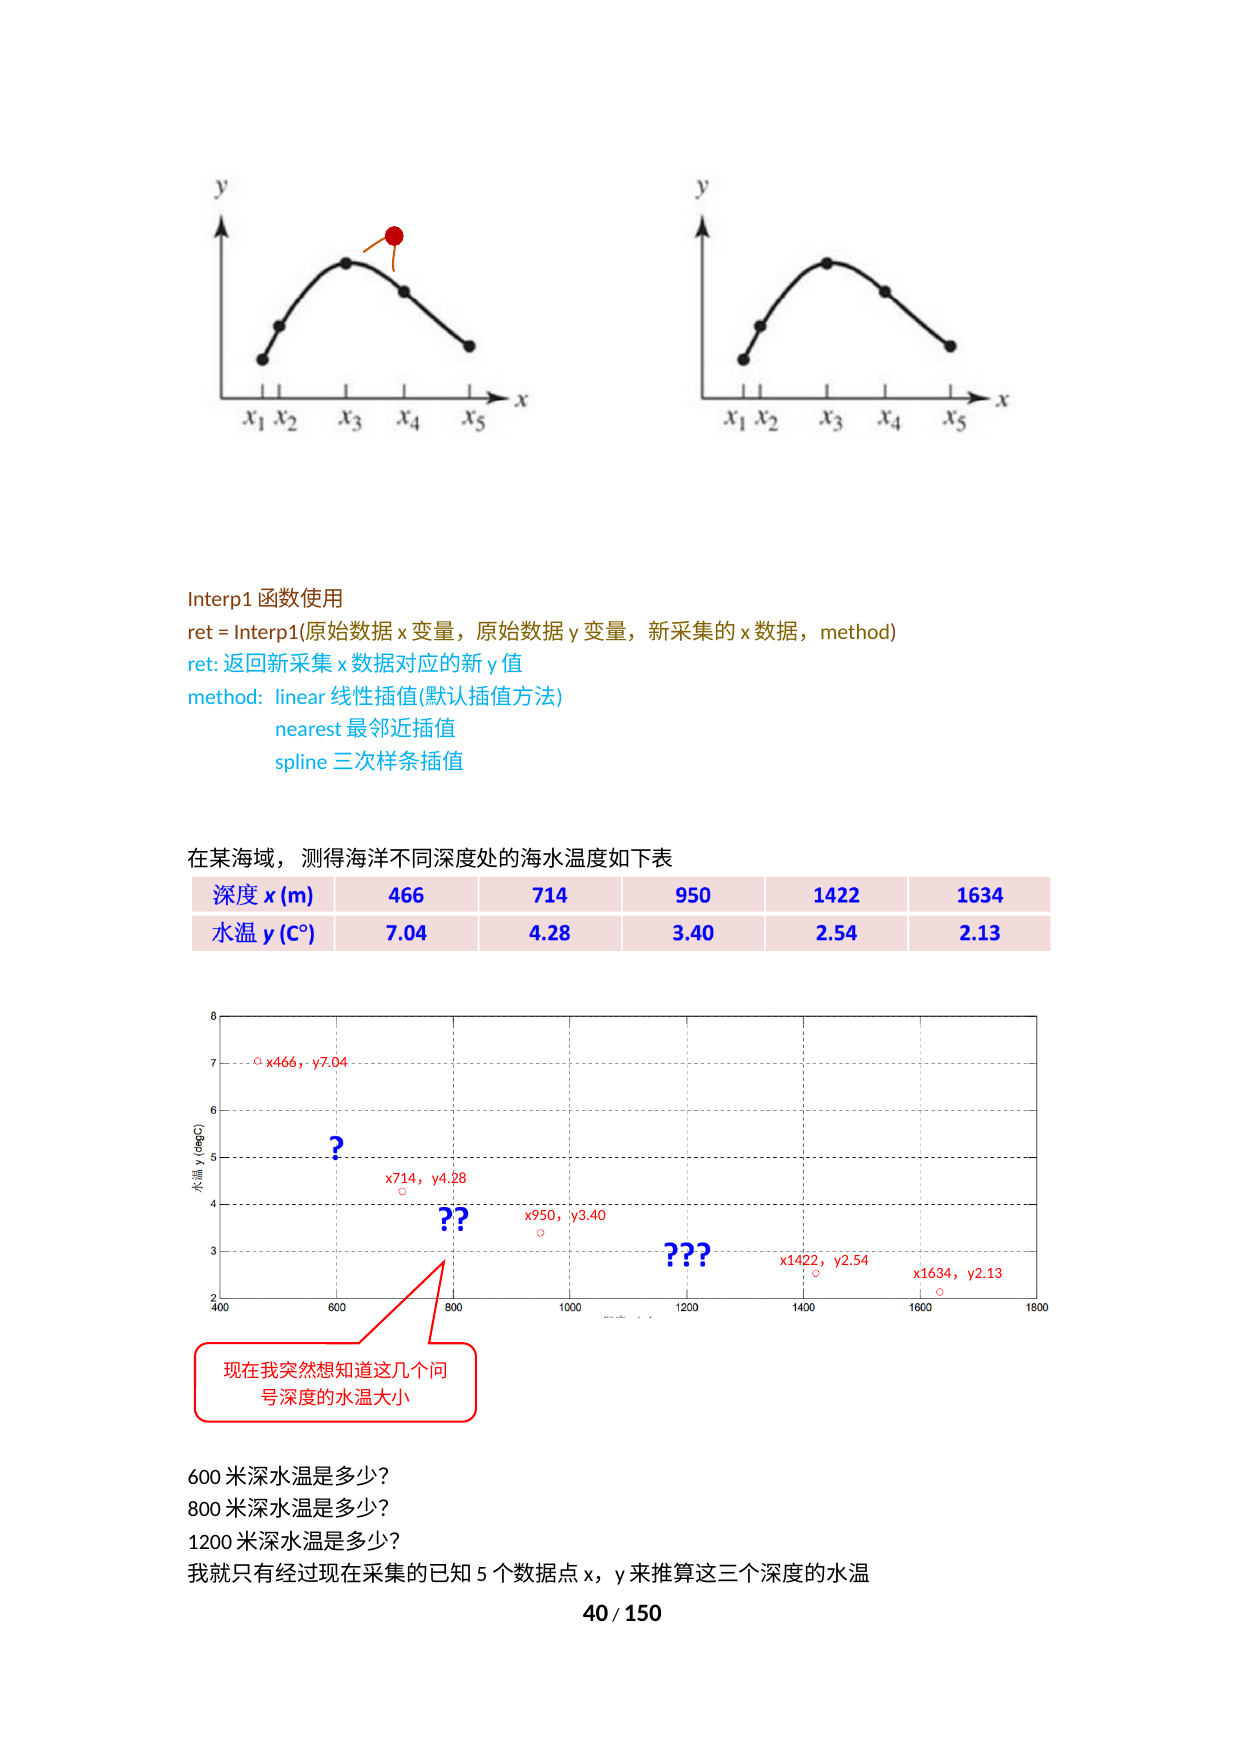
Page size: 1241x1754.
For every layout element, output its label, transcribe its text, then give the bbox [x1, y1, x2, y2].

text method: linear 线性插值(默认插值方法) [187, 678, 1053, 711]
picture [187, 1003, 1053, 1318]
picture [388, 1268, 441, 1318]
picture [187, 873, 1053, 958]
text spline 三次样条插值 [187, 743, 1053, 776]
text 1200米深水温是多少？ [187, 1523, 1053, 1556]
text ret: 返回新采集x数据对应的新y值 [187, 646, 1053, 678]
picture [668, 168, 1017, 441]
text 600米深水温是多少？ [187, 1458, 1053, 1491]
text 800米深水温是多少？ [187, 1491, 1053, 1523]
text ret = Interp1(原始数据x变量，原始数据y变量，新采集的x数据，method) [187, 613, 1053, 646]
text 在某海域， 测得海洋不同深度处的海水温度如下表 [187, 841, 1053, 873]
text 我就只有经过现在采集的已知5个数据点x，y来推算这三个深度的水温 [187, 1556, 1053, 1588]
text nearest 最邻近插值 [187, 711, 1053, 743]
picture [187, 168, 536, 441]
text Interp1函数使用 [187, 581, 1053, 613]
